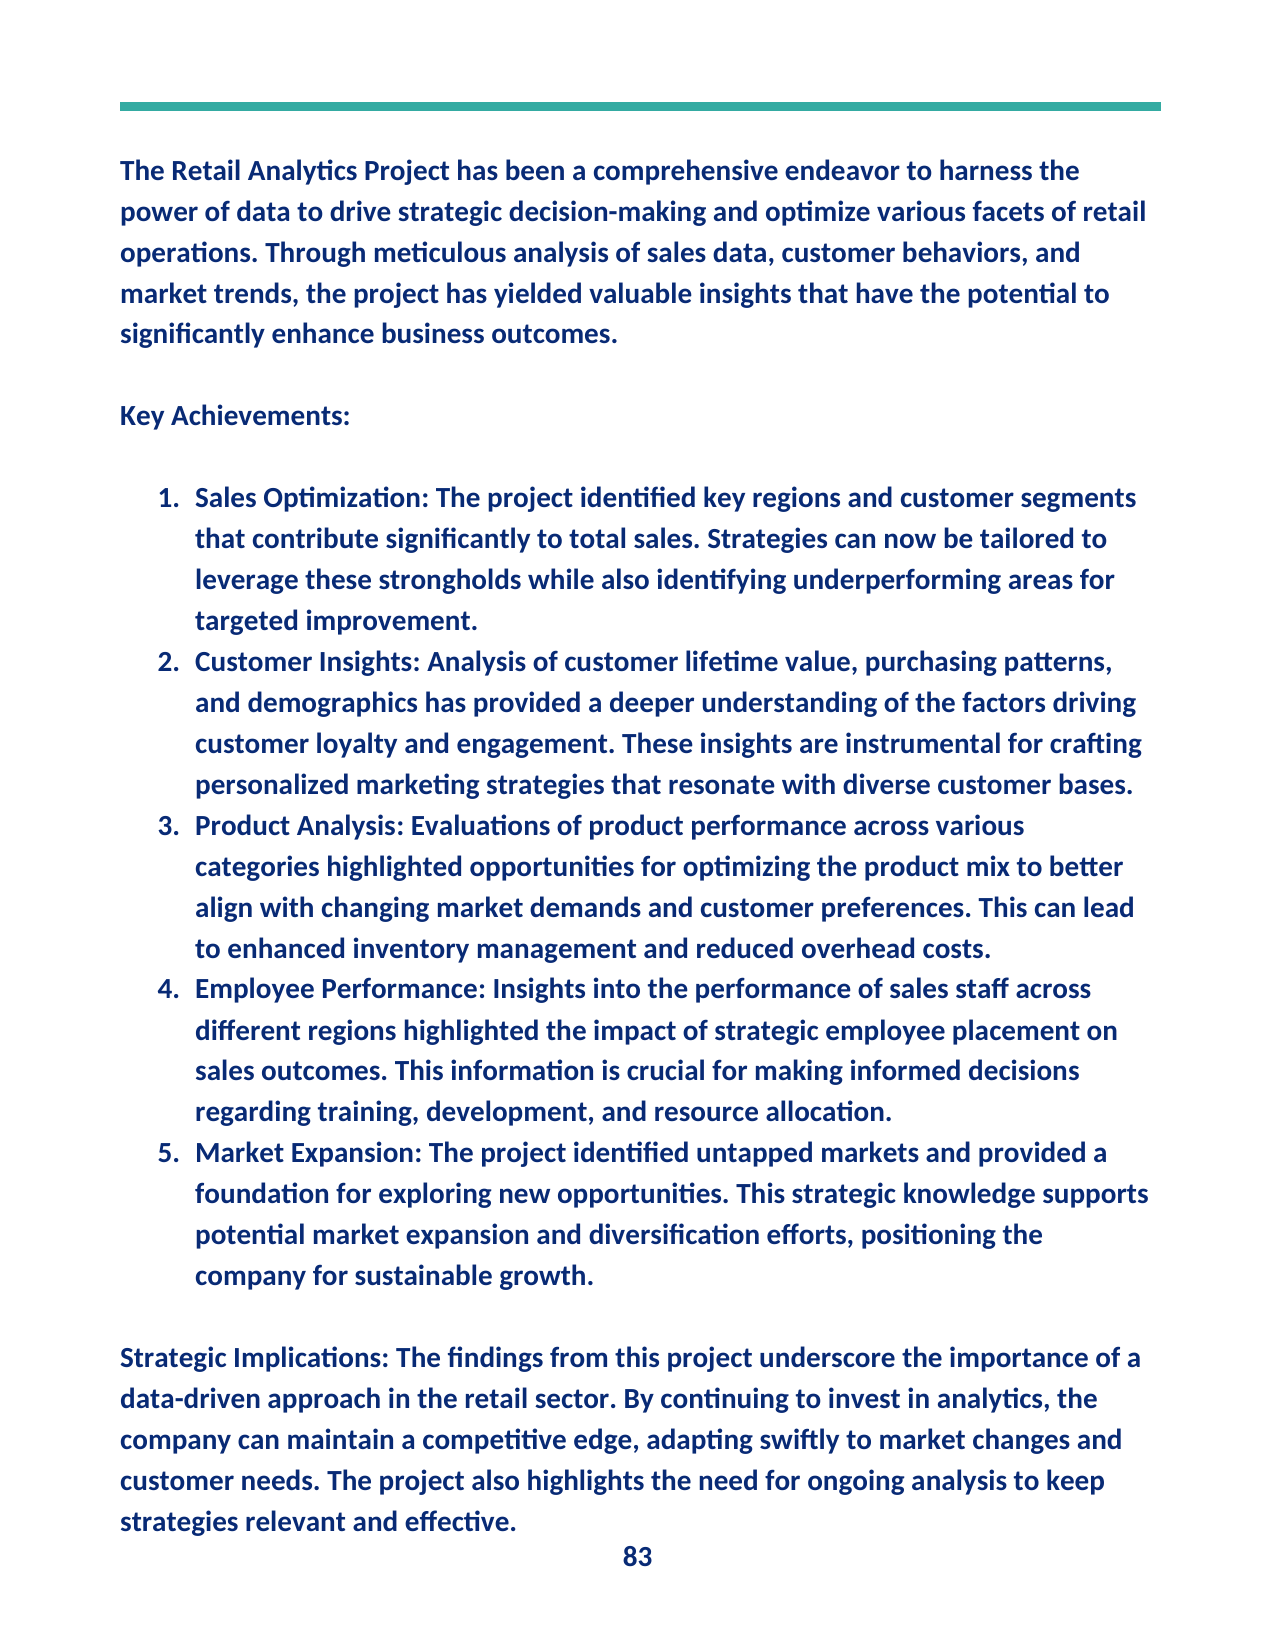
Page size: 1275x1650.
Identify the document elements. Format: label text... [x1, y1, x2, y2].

list Employee Performance: Insights into the performance of sales staff across different regions highlighted the impact of strategic employee placement on sales outcomes. This information is crucial for making informed decisions regarding training, development, and resource allocation. [157, 971, 1155, 1129]
text Key Achievements: [120, 397, 1155, 433]
list Product Analysis: Evaluations of product performance across various categories highlighted opportunities for optimizing the product mix to better align with changing market demands and customer preferences. This can lead to enhanced inventory management and reduced overhead costs. [157, 807, 1155, 965]
list Customer Insights: Analysis of customer lifetime value, purchasing patterns, and demographics has provided a deeper understanding of the factors driving customer loyalty and engagement. These insights are instrumental for crafting personalized marketing strategies that resonate with diverse customer bases. [157, 643, 1155, 802]
list Sales Optimization: The project identified key regions and customer segments that contribute significantly to total sales. Strategies can now be tailored to leverage these strongholds while also identifying underperforming areas for targeted improvement. [157, 479, 1155, 638]
text Strategic Implications: The findings from this project underscore the importance of a data-driven approach in the retail sector. By continuing to invest in analytics, the company can maintain a competitive edge, adapting swiftly to market changes and customer needs. The project also highlights the need for ongoing analysis to keep strategies relevant and effective. [120, 1339, 1155, 1538]
text The Retail Analytics Project has been a comprehensive endeavor to harness the power of data to drive strategic decision-making and optimize various facets of retail operations. Through meticulous analysis of sales data, customer behaviors, and market trends, the project has yielded valuable insights that have the potential to significantly enhance business outcomes. [120, 152, 1155, 351]
list Market Expansion: The project identified untapped markets and provided a foundation for exploring new opportunities. This strategic knowledge supports potential market expansion and diversification efforts, positioning the company for sustainable growth. [157, 1134, 1155, 1293]
